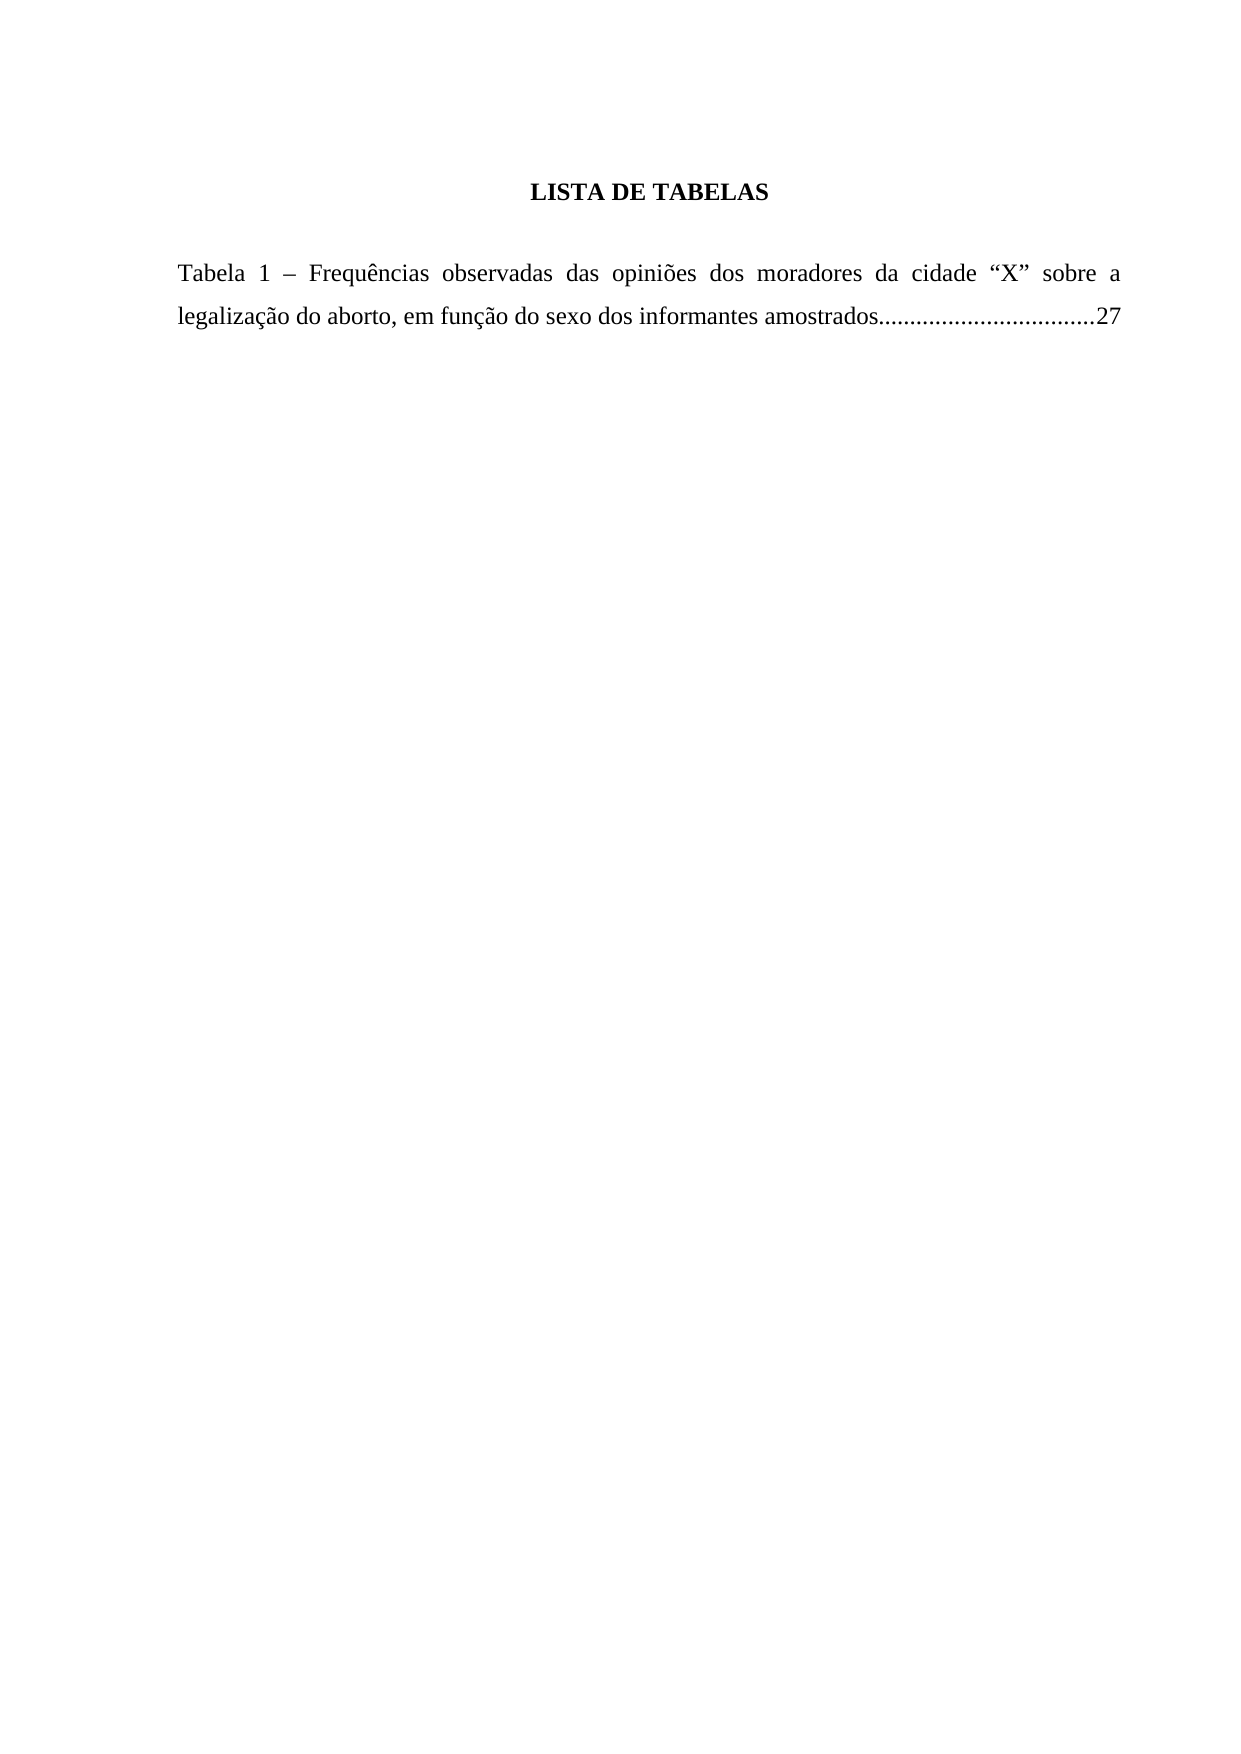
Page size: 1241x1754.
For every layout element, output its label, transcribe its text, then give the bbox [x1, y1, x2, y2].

text Tabela 1 – Frequências observadas das opiniões dos moradores da cidade “X” sobre a legalização do aborto, em função do sexo dos informantes amostrados 27 [177, 258, 1122, 330]
text lista de tabelas [177, 177, 1122, 206]
